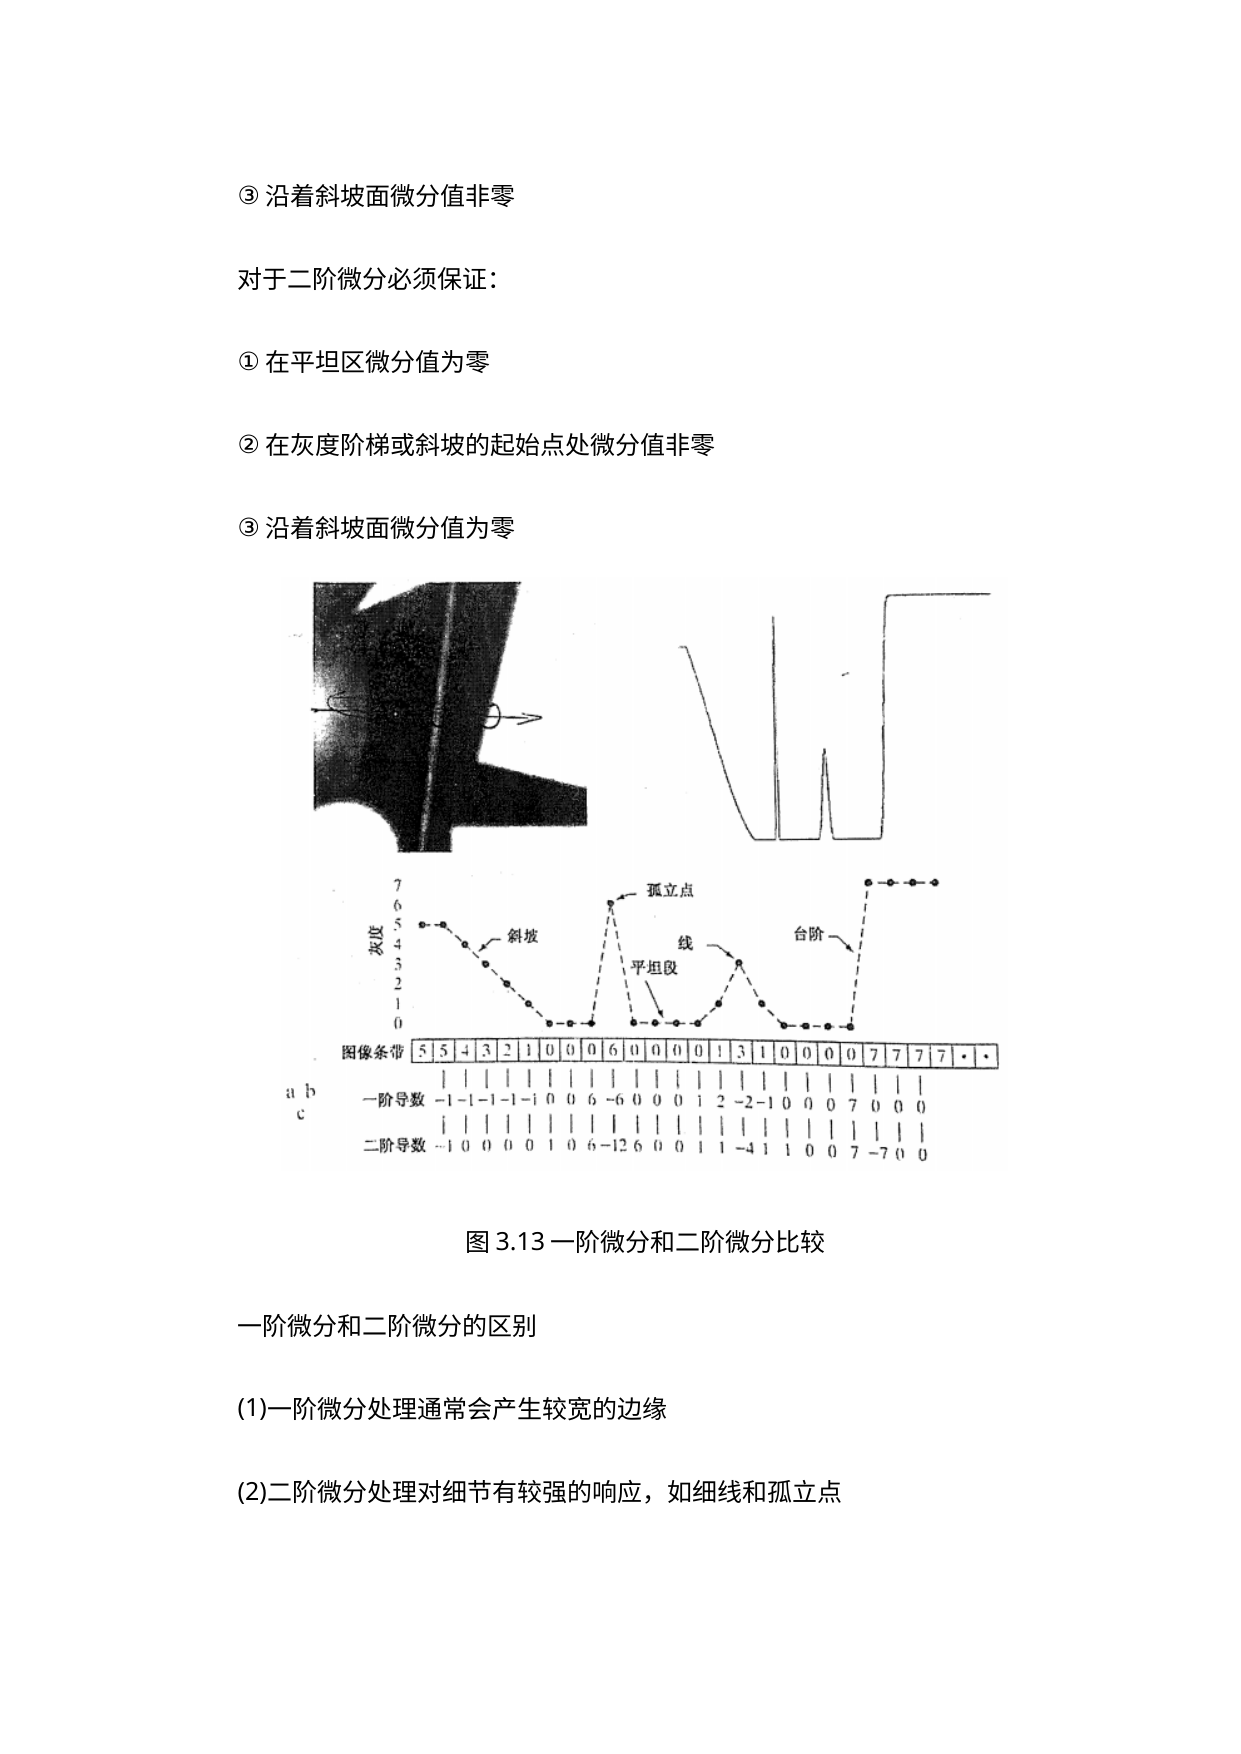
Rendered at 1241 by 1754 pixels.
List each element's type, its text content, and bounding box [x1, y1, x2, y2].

text (1)一阶微分处理通常会产生较宽的边缘 [187, 1375, 1053, 1440]
text (2)二阶微分处理对细节有较强的响应，如细线和孤立点 [187, 1458, 1053, 1523]
text 图3.13一阶微分和二阶微分比较 [187, 1208, 1053, 1273]
text ③沿着斜坡面微分值非零 [187, 162, 1053, 227]
text 一阶微分和二阶微分的区别 [187, 1292, 1053, 1357]
text ②在灰度阶梯或斜坡的起始点处微分值非零 [187, 411, 1053, 476]
picture [280, 577, 1010, 1171]
text ①在平坦区微分值为零 [187, 328, 1053, 393]
text 对于二阶微分必须保证： [187, 245, 1053, 310]
text ③沿着斜坡面微分值为零 [187, 494, 1053, 559]
